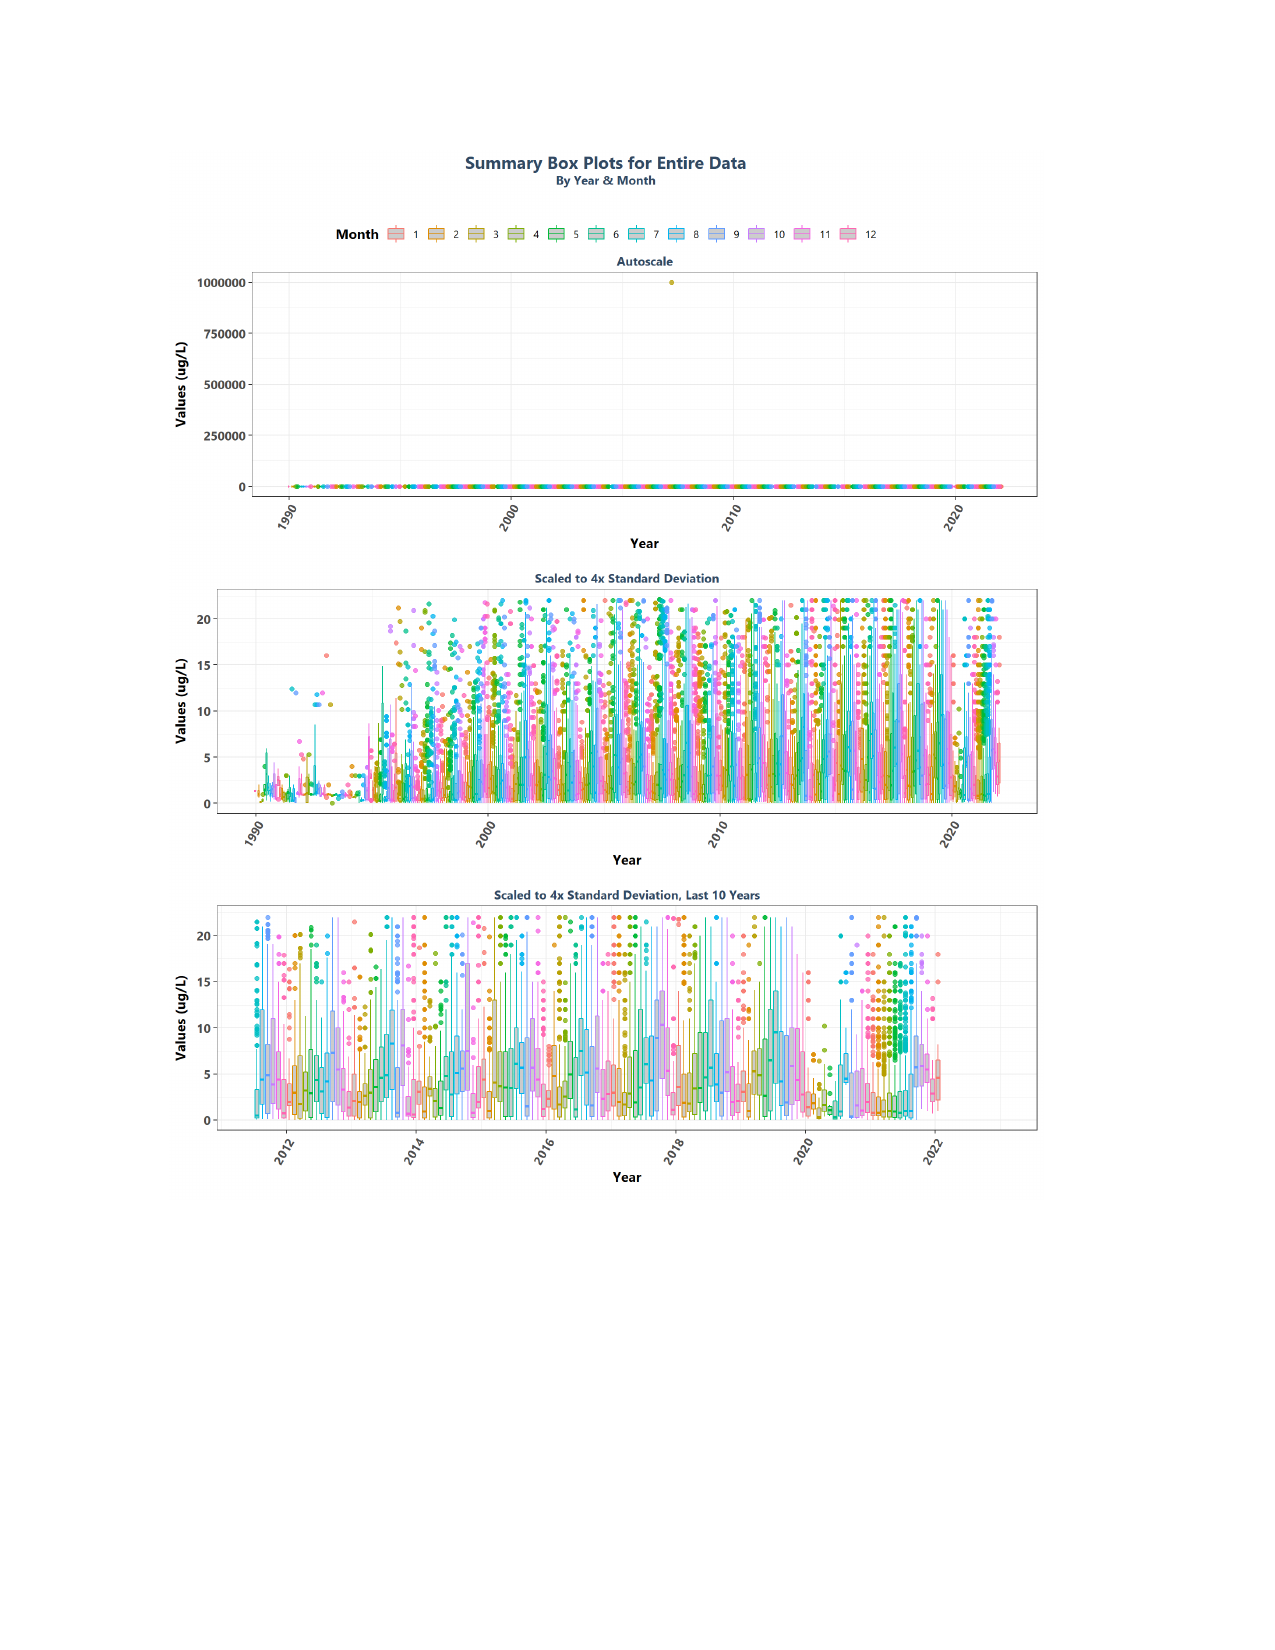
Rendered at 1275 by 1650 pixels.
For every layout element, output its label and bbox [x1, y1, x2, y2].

picture [168, 150, 1044, 1200]
